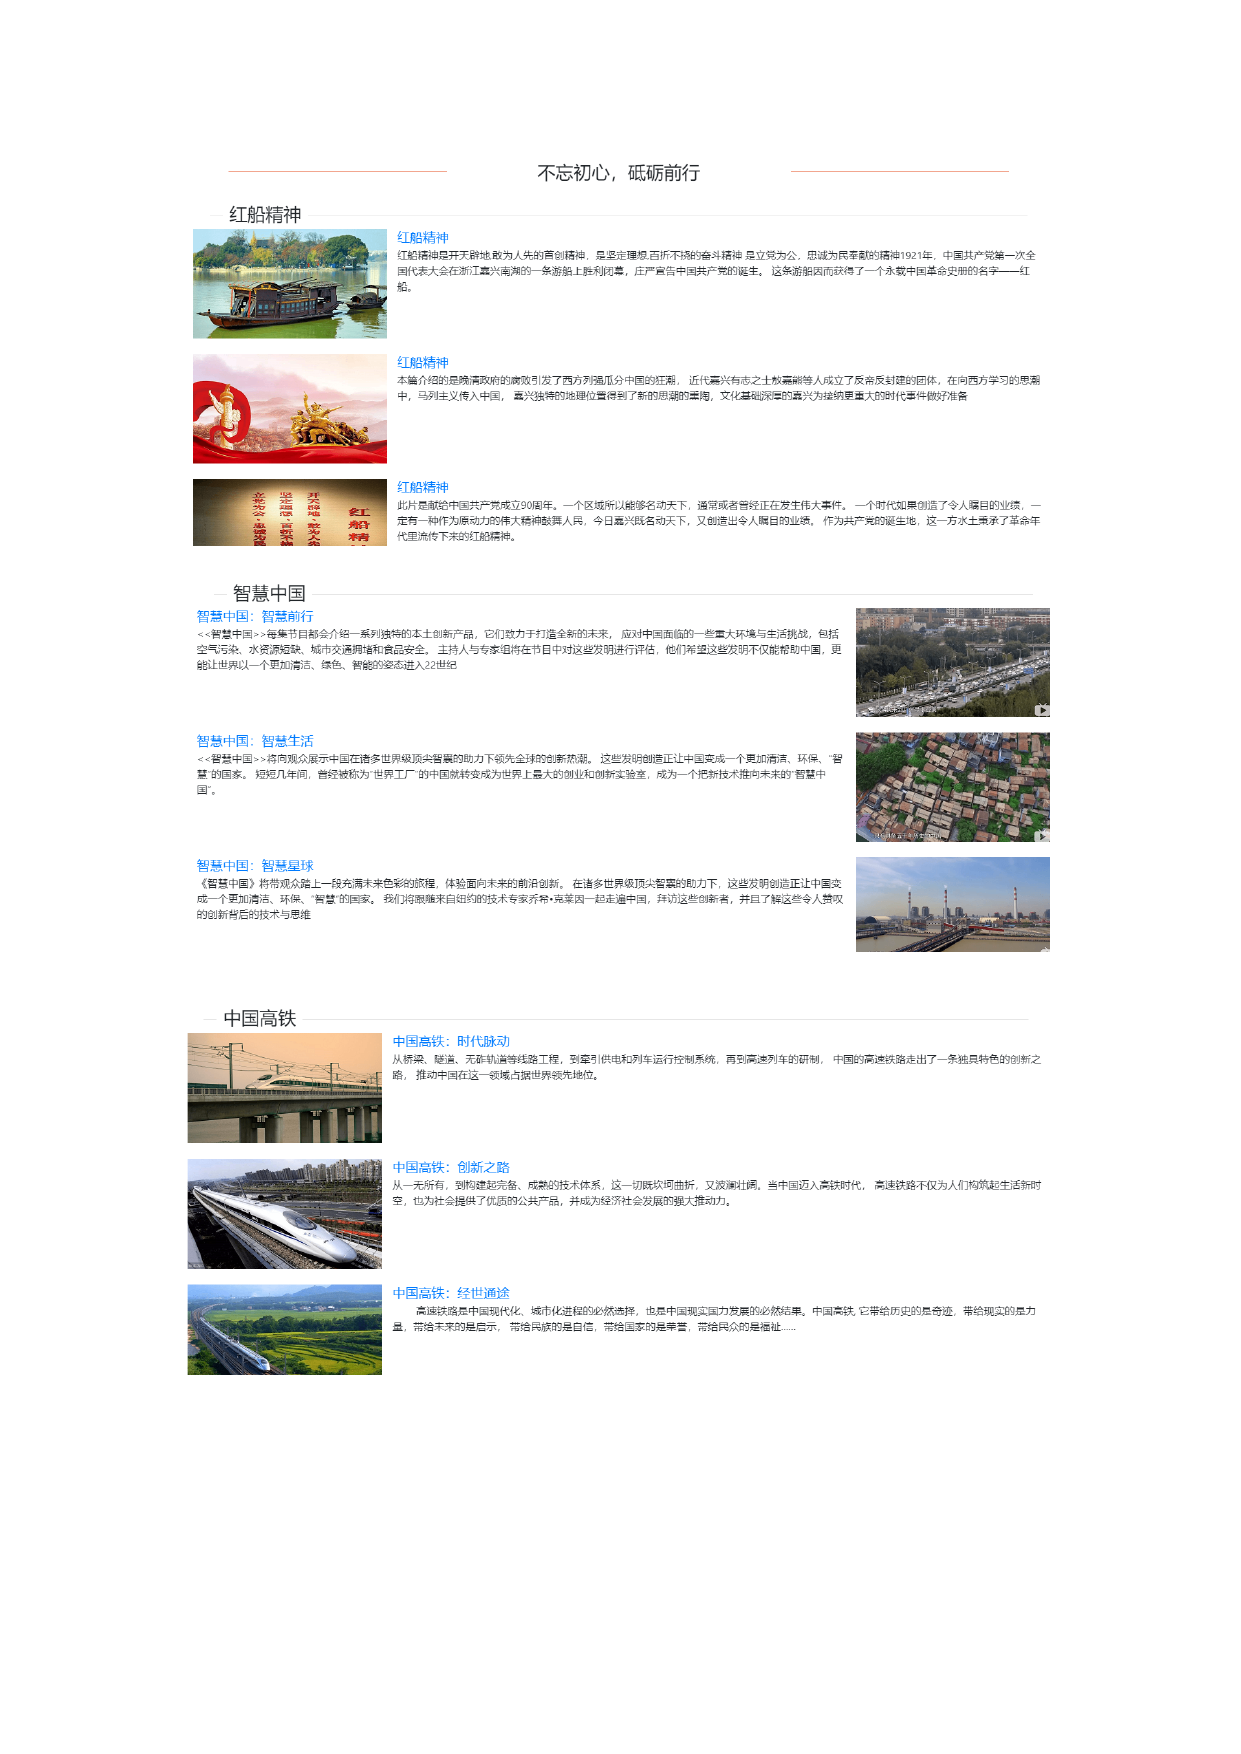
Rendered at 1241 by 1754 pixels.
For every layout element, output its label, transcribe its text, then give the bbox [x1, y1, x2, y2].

list 新征程内容部分：不忘初心，砥砺前行、红船精神、智慧中国、中国高铁、大国工匠、未来一起走 [225, 162, 1053, 227]
picture [187, 675, 1053, 1047]
picture [187, 256, 1053, 640]
picture [187, 1094, 1053, 1469]
